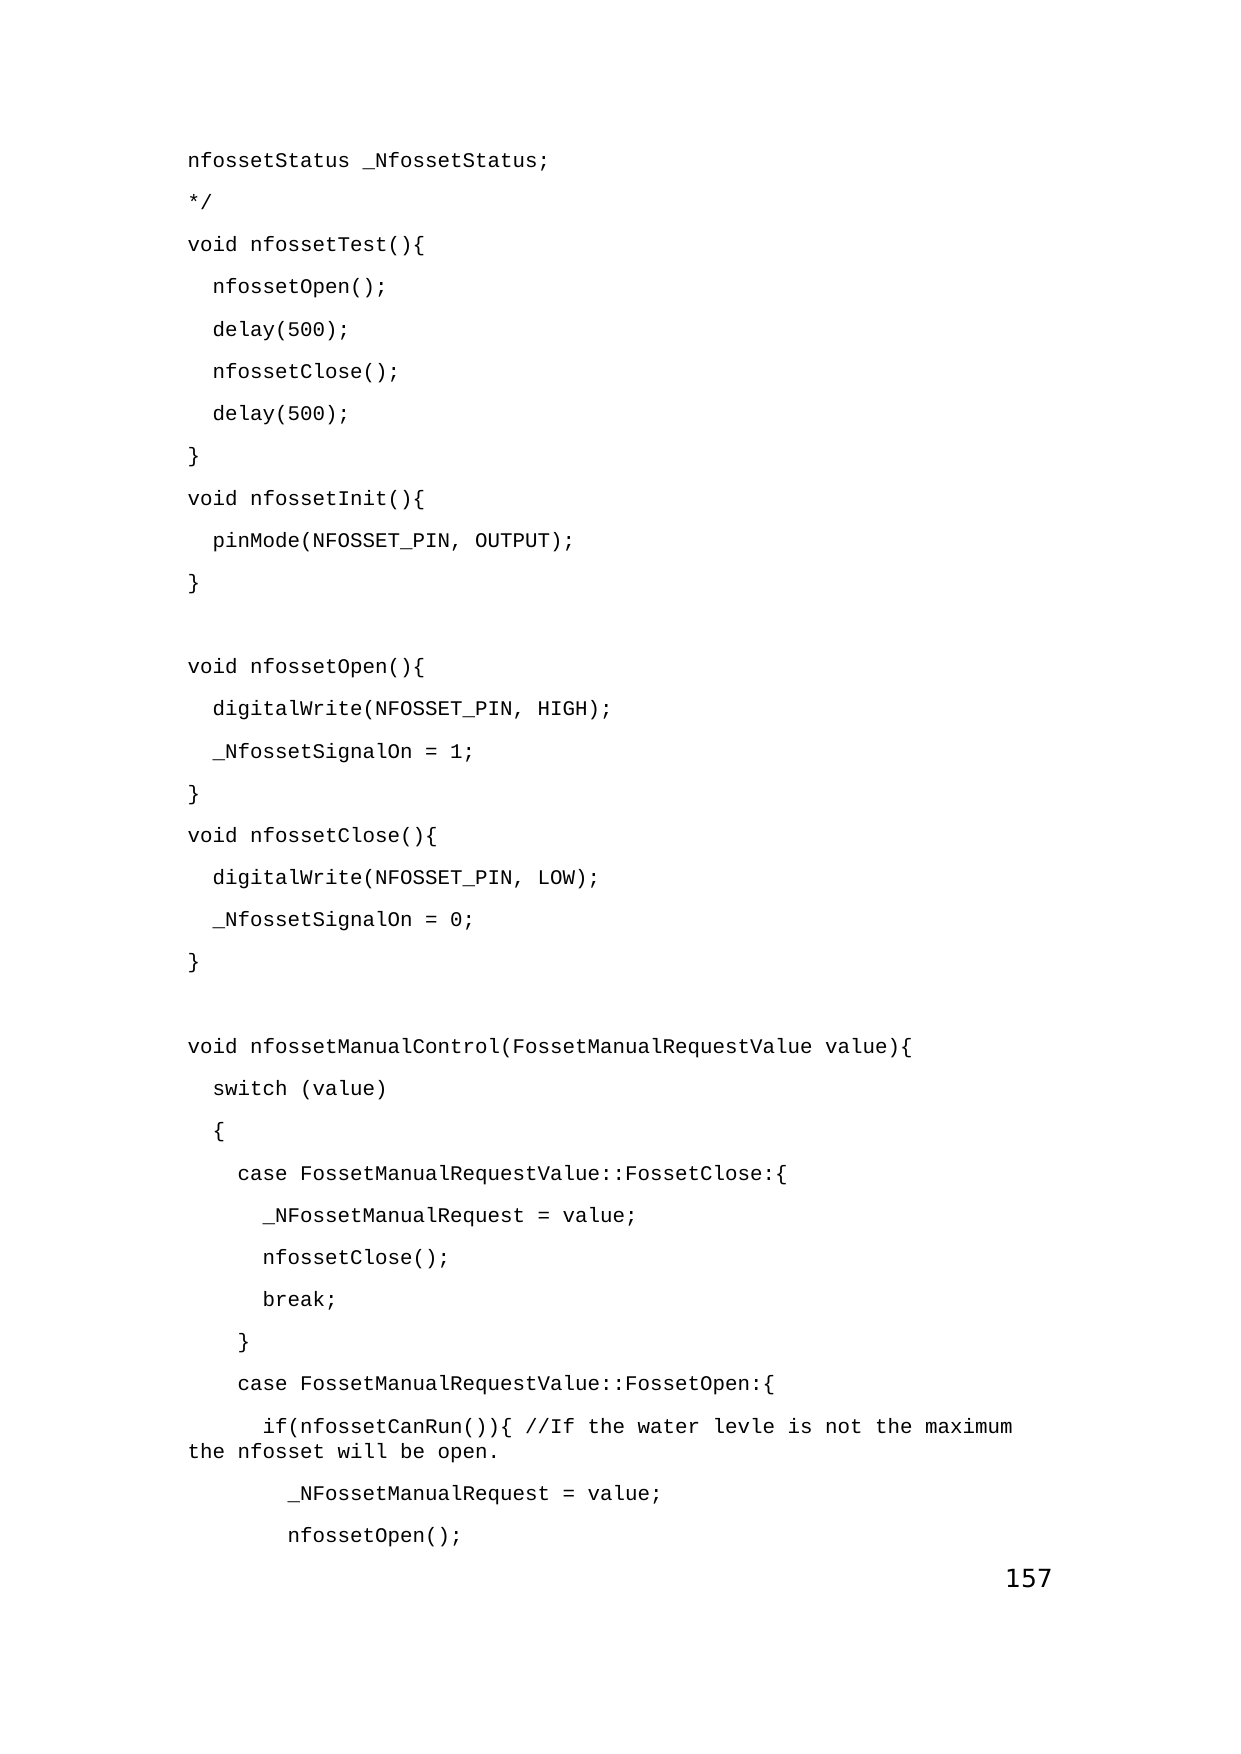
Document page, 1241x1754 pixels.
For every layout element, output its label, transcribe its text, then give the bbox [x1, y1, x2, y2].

text void nfossetTest(){ [187, 234, 1053, 258]
text switch (value) [187, 1078, 1053, 1102]
text case FossetManualRequestValue::FossetClose:{ [187, 1162, 1053, 1186]
text void nfossetOpen(){ [187, 656, 1053, 680]
text nfossetOpen(); [187, 1526, 1053, 1549]
text _NFossetManualRequest = value; [187, 1205, 1053, 1228]
text _NFossetManualRequest = value; [187, 1483, 1053, 1507]
text nfossetClose(); [187, 361, 1053, 384]
text break; [187, 1289, 1053, 1313]
text delay(500); [187, 319, 1053, 342]
text void nfossetInit(){ [187, 487, 1053, 511]
text } [187, 572, 1053, 596]
text pinMode(NFOSSET_PIN, OUTPUT); [187, 530, 1053, 553]
text void nfossetClose(){ [187, 825, 1053, 849]
text } [187, 1331, 1053, 1355]
text { [187, 1120, 1053, 1144]
text case FossetManualRequestValue::FossetOpen:{ [187, 1373, 1053, 1397]
text _NfossetSignalOn = 0; [187, 909, 1053, 933]
text digitalWrite(NFOSSET_PIN, HIGH); [187, 698, 1053, 722]
text if(nfossetCanRun()){ //If the water levle is not the maximum the nfosset will be open. [187, 1416, 1053, 1465]
text nfossetStatus _NfossetStatus; [187, 150, 1053, 174]
text } [187, 445, 1053, 469]
text nfossetOpen(); [187, 277, 1053, 300]
text } [187, 952, 1053, 975]
text } [187, 783, 1053, 806]
text digitalWrite(NFOSSET_PIN, LOW); [187, 867, 1053, 891]
text void nfossetManualControl(FossetManualRequestValue value){ [187, 1036, 1053, 1059]
text */ [187, 192, 1053, 216]
text delay(500); [187, 403, 1053, 427]
text nfossetClose(); [187, 1247, 1053, 1271]
text _NfossetSignalOn = 1; [187, 741, 1053, 764]
